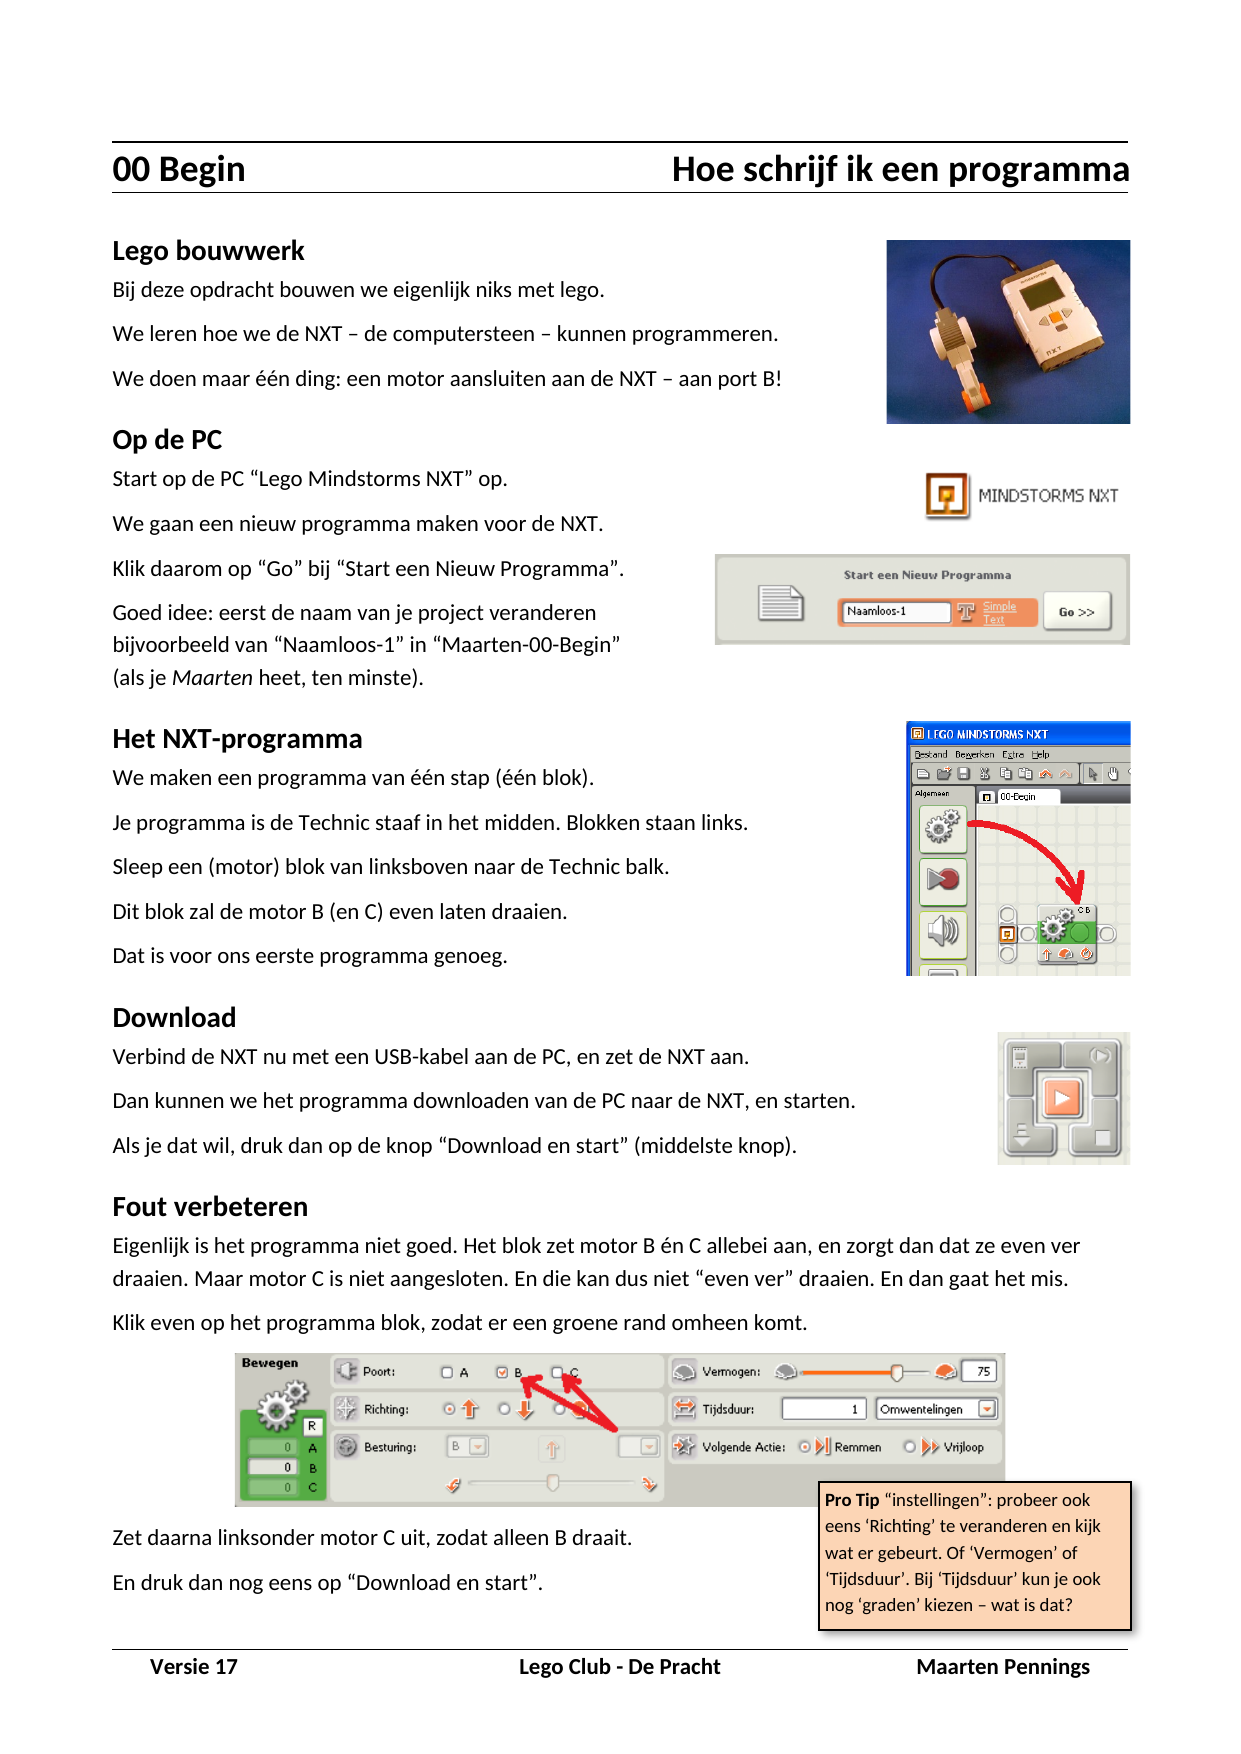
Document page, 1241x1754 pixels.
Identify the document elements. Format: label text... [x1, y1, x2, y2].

text Start op de PC “Lego Mindstorms NXT” op. [112, 464, 917, 492]
text We doen maar één ding: een motor aansluiten aan de NXT – aan port B! [112, 364, 886, 392]
text Op de PC [112, 421, 1128, 457]
text We leren hoe we de NXT – de computersteen – kunnen programmeren. [112, 319, 886, 347]
text Klik daarom op “Go” bij “Start een Nieuw Programma”. [112, 554, 714, 582]
text Dat is voor ons eerste programma genoeg. [112, 942, 906, 970]
picture [886, 240, 1131, 424]
text Bij deze opdracht bouwen we eigenlijk niks met lego. [112, 275, 886, 303]
text Dan kunnen we het programma downloaden van de PC naar de NXT, en starten. [112, 1087, 997, 1114]
text Verbind de NXT nu met een USB-kabel aan de PC, en zet de NXT aan. [112, 1042, 997, 1070]
text Klik even op het programma blok, zodat er een groene rand omheen komt. [112, 1308, 1128, 1336]
text Fout verbeteren [112, 1188, 1128, 1224]
text Download [112, 999, 1128, 1034]
text Lego bouwwerk [112, 232, 1128, 267]
text We maken een programma van één stap (één blok). [112, 763, 906, 791]
text Het NXT-programma [112, 720, 1128, 756]
text Als je dat wil, druk dan op de knop “Download en start” (middelste knop). [112, 1131, 997, 1159]
text 00 Begin Hoe schrijf ik een programma [112, 143, 1128, 192]
text Goed idee: eerst de naam van je project veranderen bijvoorbeeld van “Naamloos-1” in “Maarten-00-Begin” (als je Maarten heet, ten minste). [112, 598, 1128, 691]
picture [906, 721, 1131, 976]
text Zet daarna linksonder motor C uit, zodat alleen B draait. [112, 1523, 817, 1551]
text Sleep een (motor) blok van linksboven naar de Technic balk. [112, 852, 906, 880]
text En druk dan nog eens op “Download en start”. [112, 1568, 817, 1596]
text Dit blok zal de motor B (en C) even laten draaien. [112, 897, 906, 925]
picture [917, 459, 1131, 531]
picture [714, 554, 1131, 645]
picture [997, 1032, 1131, 1165]
text We gaan een nieuw programma maken voor de NXT. [112, 509, 1128, 537]
text Je programma is de Technic staaf in het midden. Blokken staan links. [112, 808, 906, 836]
picture [234, 1353, 1006, 1507]
text Eigenlijk is het programma niet goed. Het blok zet motor B én C allebei aan, en zorgt dan dat ze even ver draaien. Maar motor C is niet aangesloten. En die kan dus niet “even ver” draaien. En dan gaat het mis. [112, 1231, 1128, 1292]
